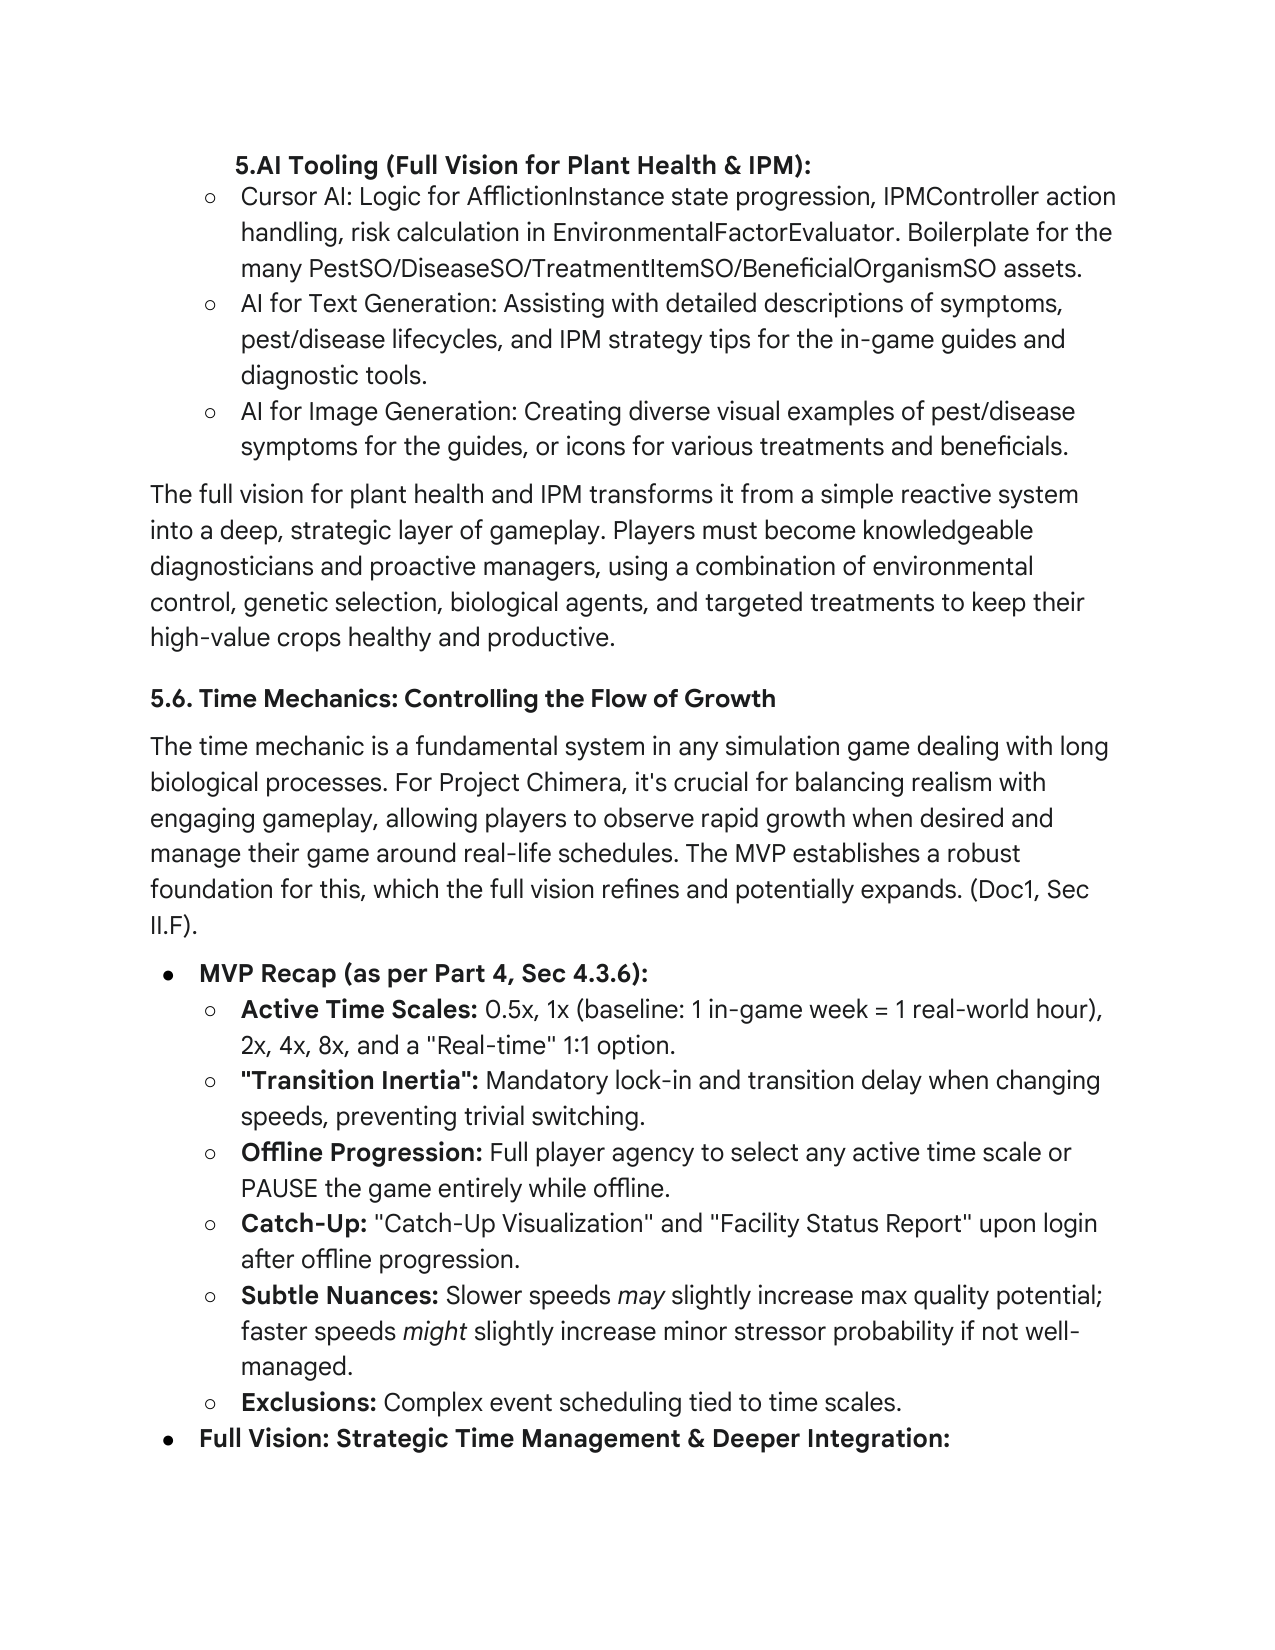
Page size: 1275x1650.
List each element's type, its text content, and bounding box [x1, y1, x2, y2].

list Cursor AI: Logic for AfflictionInstance state progression, IPMController action handling, risk calculation in EnvironmentalFactorEvaluator. Boilerplate for the many PestSO/DiseaseSO/TreatmentItemSO/BeneficialOrganismSO assets. [203, 181, 1125, 284]
list AI for Text Generation: Assisting with detailed descriptions of symptoms, pest/disease lifecycles, and IPM strategy tips for the in-game guides and diagnostic tools. [203, 288, 1125, 391]
list AI for Image Generation: Creating diverse visual examples of pest/disease symptoms for the guides, or icons for various treatments and beneficials. [203, 396, 1125, 463]
list Subtle Nuances: Slower speeds may slightly increase max quality potential; faster speeds might slightly increase minor stressor probability if not well-managed. [203, 1280, 1125, 1383]
list Active Time Scales: 0.5x, 1x (baseline: 1 in-game week = 1 real-world hour), 2x, 4x, 8x, and a "Real-time" 1:1 option. [203, 994, 1125, 1061]
list Catch-Up: "Catch-Up Visualization" and "Facility Status Report" upon login after offline progression. [203, 1208, 1125, 1276]
text The time mechanic is a fundamental system in any simulation game dealing with long biological processes. For Project Chimera, it's crucial for balancing realism with engaging gameplay, allowing players to observe rapid growth when desired and manage their game around real-life schedules. The MVP establishes a robust foundation for this, which the full vision refines and potentially expands. (Doc1, Sec II.F). [150, 732, 1125, 942]
list Exclusions: Complex event scheduling tied to time scales. [203, 1387, 1125, 1418]
text 5.AI Tooling (Full Vision for Plant Health & IPM): [234, 150, 1125, 181]
subtitle 5.6. Time Mechanics: Controlling the Flow of Growth [150, 683, 1125, 715]
list Offline Progression: Full player agency to select any active time scale or PAUSE the game entirely while offline. [203, 1137, 1125, 1204]
list MVP Recap (as per Part 4, Sec 4.3.6): [161, 958, 1125, 990]
text The full vision for plant health and IPM transforms it from a simple reactive system into a deep, strategic layer of gameplay. Players must become knowledgeable diagnosticians and proactive managers, using a combination of environmental control, genetic selection, biological agents, and targeted treatments to keep their high-value crops healthy and productive. [150, 480, 1125, 654]
list "Transition Inertia": Mandatory lock-in and transition delay when changing speeds, preventing trivial switching. [203, 1066, 1125, 1133]
list Full Vision: Strategic Time Management & Deeper Integration: [161, 1423, 1125, 1484]
